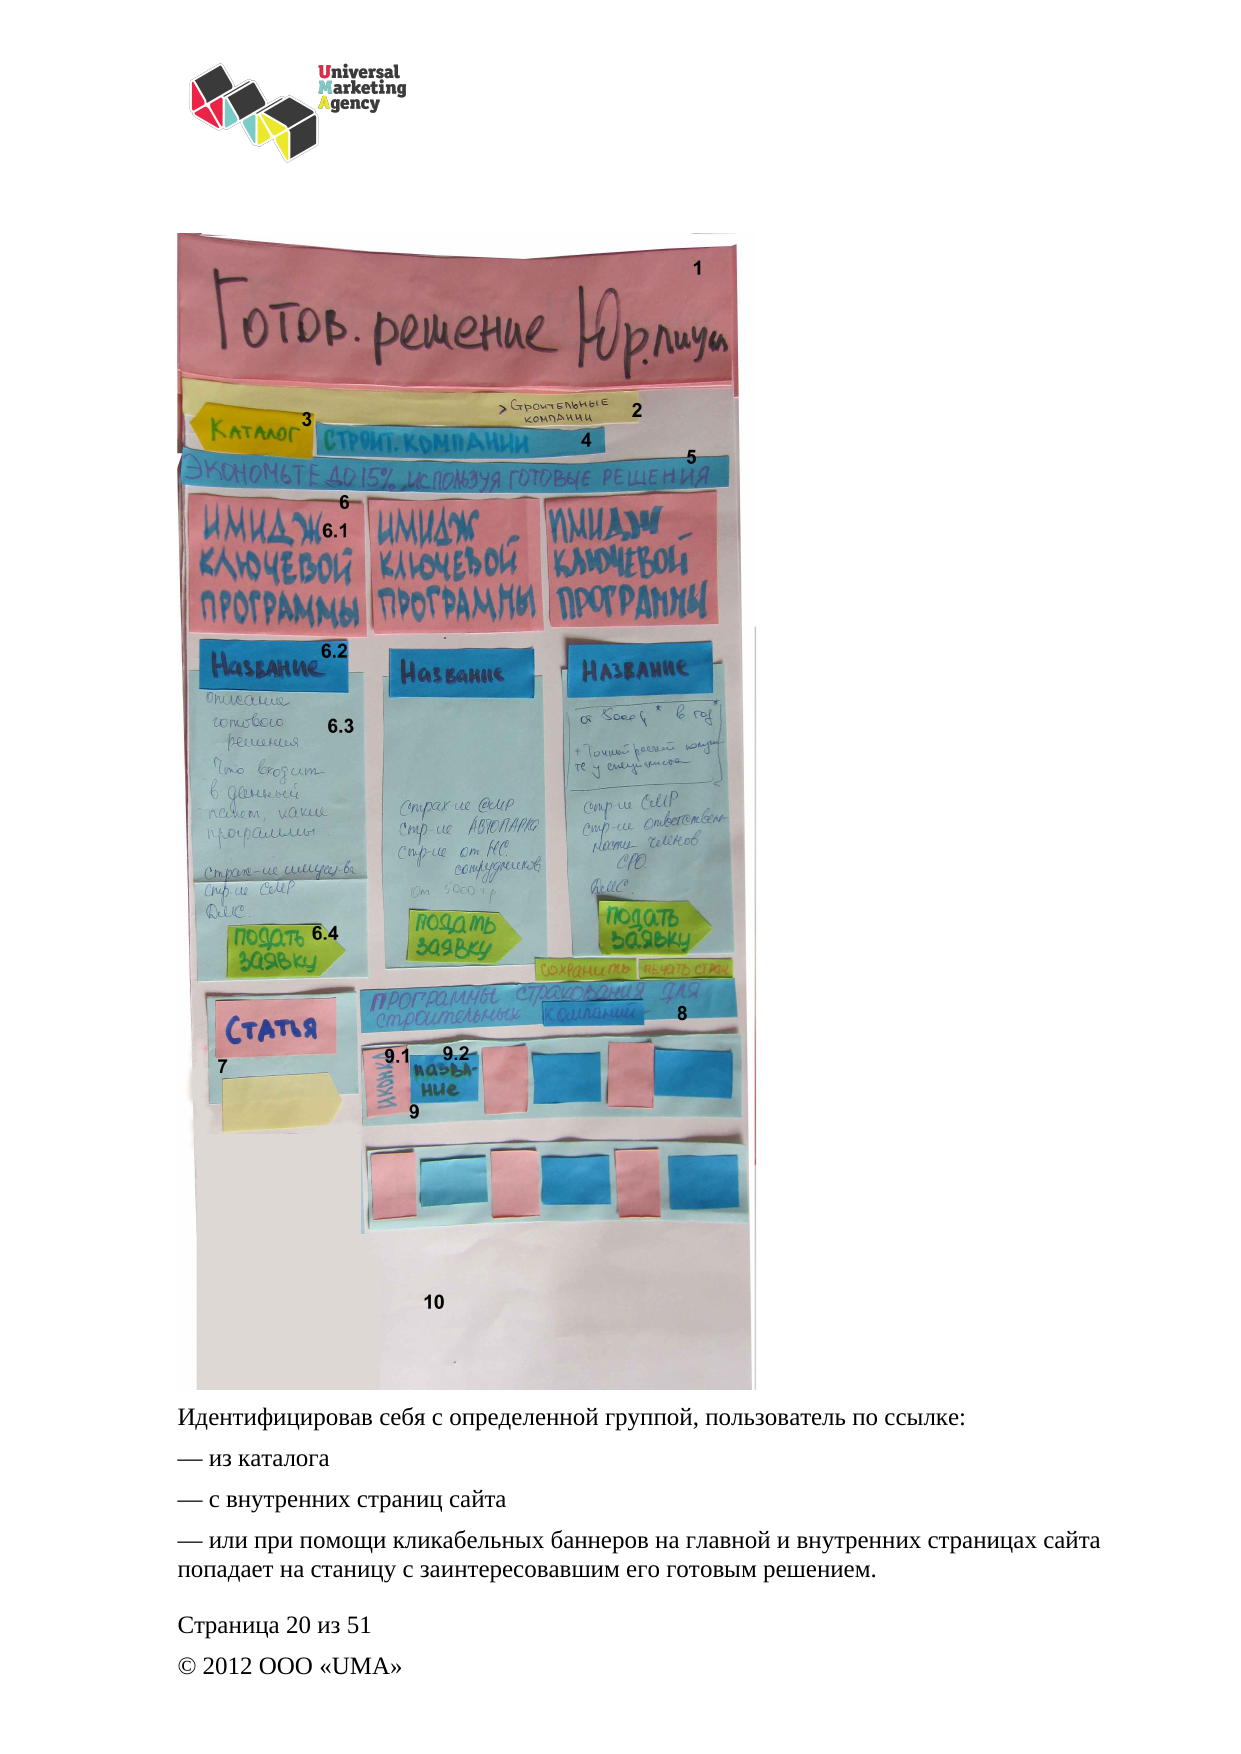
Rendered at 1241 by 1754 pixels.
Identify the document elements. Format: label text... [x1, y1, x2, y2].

text Идентифицировав себя с определенной группой, пользователь по ссылке: [177, 1402, 1152, 1431]
picture [177, 24, 415, 193]
picture [177, 233, 757, 1390]
text — из каталога [177, 1443, 1152, 1472]
text — или при помощи кликабельных баннеров на главной и внутренних страницах сайта попадает на станицу с заинтересовавшим его готовым решением. [177, 1526, 1152, 1583]
text — с внутренних страниц сайта [177, 1484, 1152, 1513]
